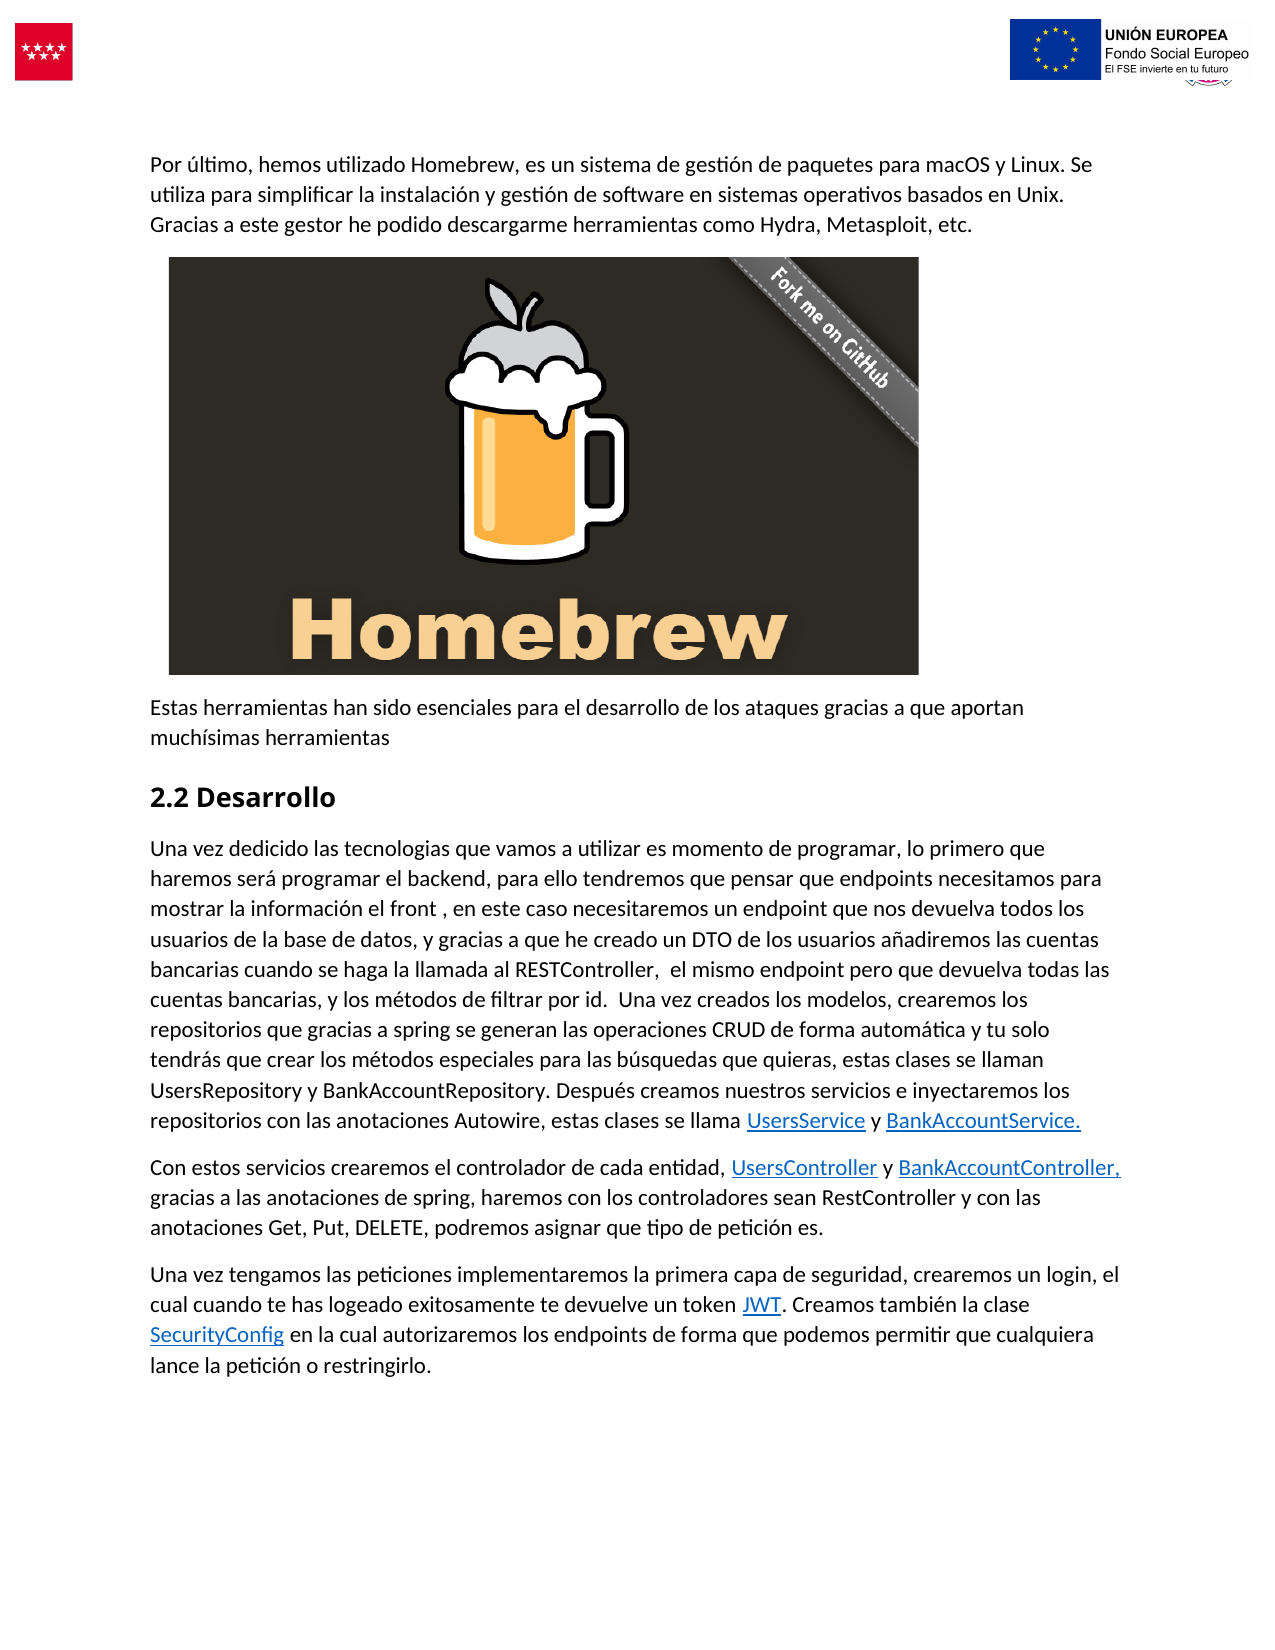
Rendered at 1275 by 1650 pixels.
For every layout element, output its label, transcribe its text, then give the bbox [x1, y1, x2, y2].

text Con estos servicios crearemos el controlador de cada entidad, UsersController y BankAccountController, gracias a las anotaciones de spring, haremos con los controladores sean RestController y con las anotaciones Get, Put, DELETE, podremos asignar que tipo de petición es. [150, 1153, 1125, 1241]
text Por último, hemos utilizado Homebrew, es un sistema de gestión de paquetes para macOS y Linux. Se utiliza para simplificar la instalación y gestión de software en sistemas operativos basados en Unix. Gracias a este gestor he podido descargarme herramientas como Hydra, Metasploit, etc. [150, 150, 1125, 238]
text Una vez tengamos las peticiones implementaremos la primera capa de seguridad, crearemos un login, el cual cuando te has logeado exitosamente te devuelve un token JWT. Creamos también la clase SecurityConfig en la cual autorizaremos los endpoints de forma que podemos permitir que cualquiera lance la petición o restringirlo. [150, 1260, 1125, 1379]
text Una vez dedicido las tecnologias que vamos a utilizar es momento de programar, lo primero que haremos será programar el backend, para ello tendremos que pensar que endpoints necesitamos para mostrar la información el front , en este caso necesitaremos un endpoint que nos devuelva todos los usuarios de la base de datos, y gracias a que he creado un DTO de los usuarios añadiremos las cuentas bancarias cuando se haga la llamada al RESTController, el mismo endpoint pero que devuelva todas las cuentas bancarias, y los métodos de filtrar por id. Una vez creados los modelos, crearemos los repositorios que gracias a spring se generan las operaciones CRUD de forma automática y tu solo tendrás que crear los métodos especiales para las búsquedas que quieras, estas clases se llaman UsersRepository y BankAccountRepository. Después creamos nuestros servicios e inyectaremos los repositorios con las anotaciones Autowire, estas clases se llama UsersService y BankAccountService. [150, 834, 1125, 1134]
picture [1010, 19, 1253, 88]
text Estas herramientas han sido esenciales para el desarrollo de los ataques gracias a que aportan muchísimas herramientas [150, 693, 1125, 752]
picture [8, 16, 79, 87]
subtitle 2.2 Desarrollo [150, 779, 1125, 816]
